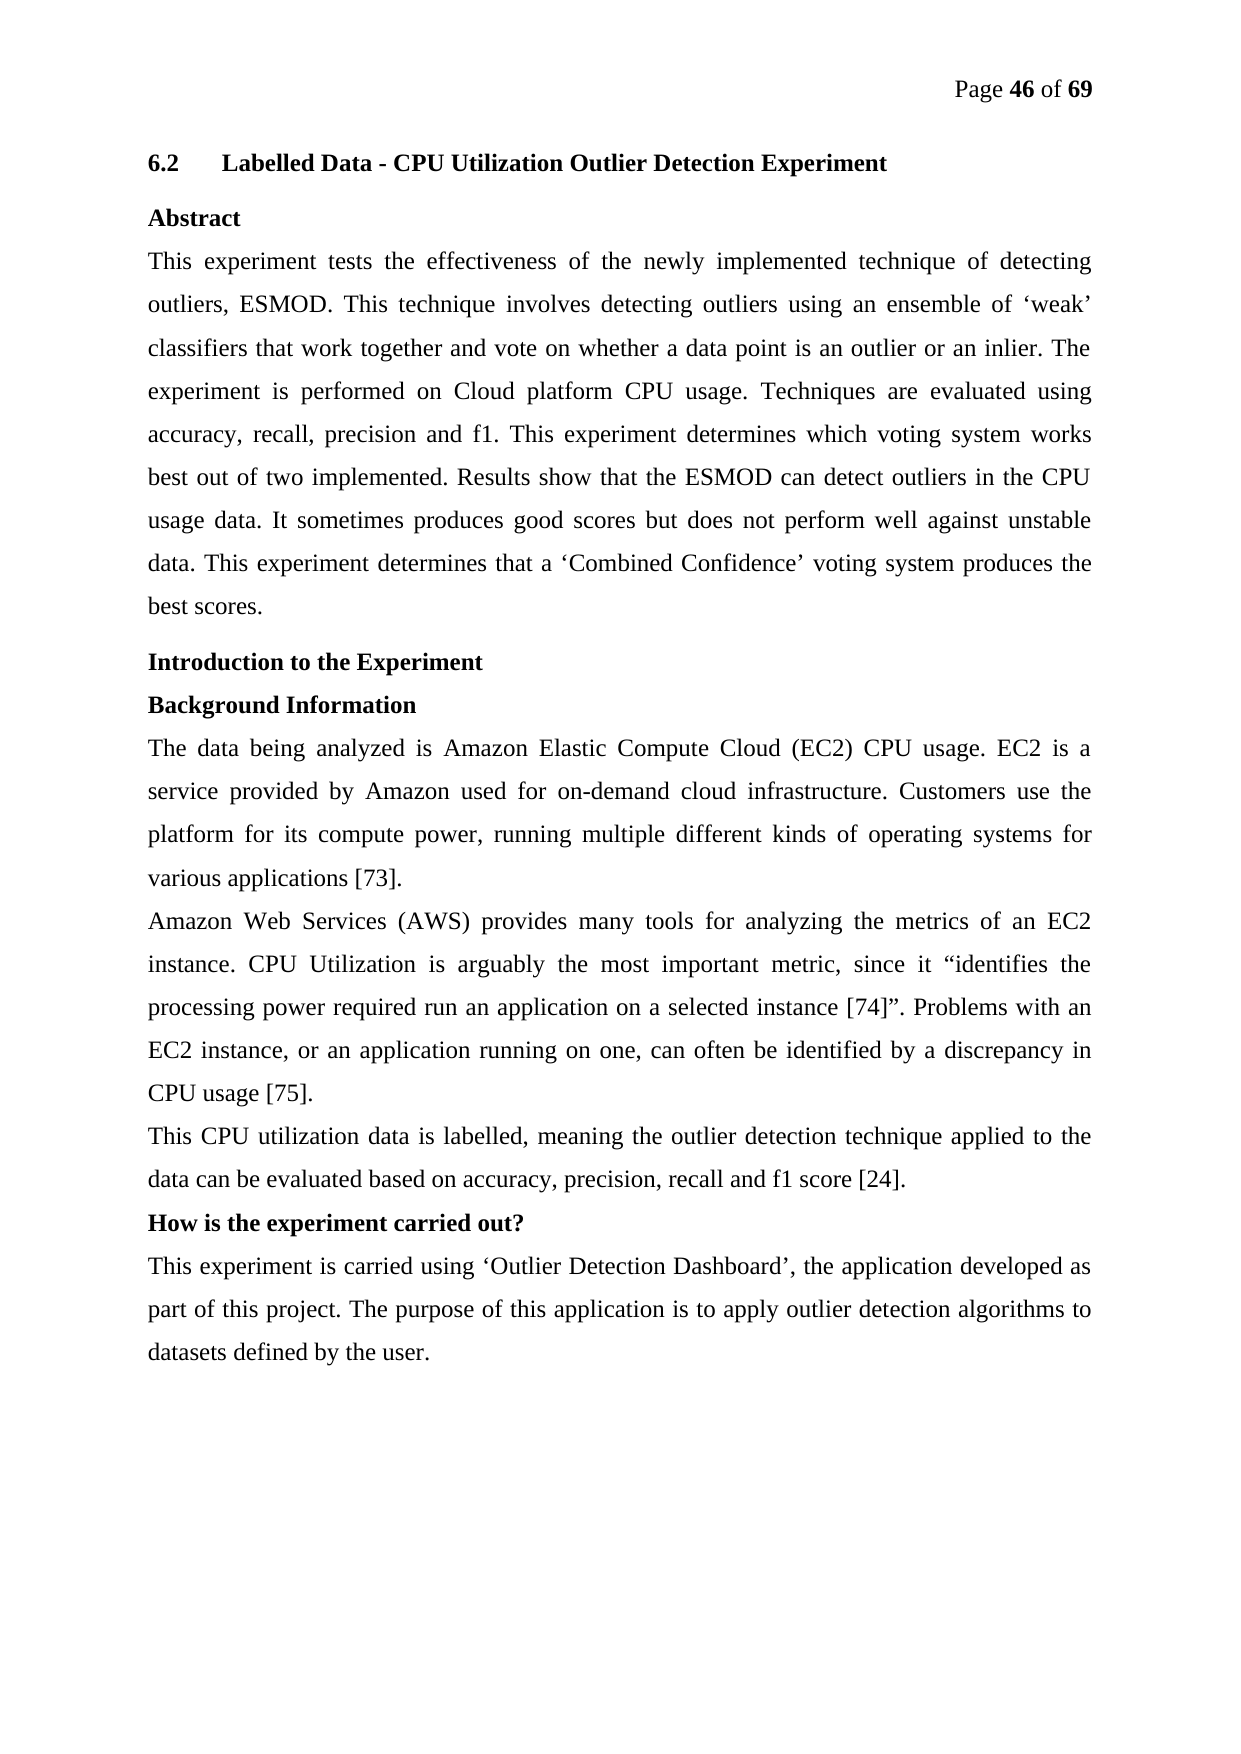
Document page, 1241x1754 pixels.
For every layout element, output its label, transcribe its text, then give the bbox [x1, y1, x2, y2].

text Amazon Web Services (AWS) provides many tools for analyzing the metrics of an EC2 instance. CPU Utilization is arguably the most important metric, since it “identifies the processing power required run an application on a selected instance [74]”. Problems with an EC2 instance, or an application running on one, can often be identified by a discrepancy in CPU usage [75]. [148, 906, 1092, 1107]
text This experiment is carried using ‘Outlier Detection Dashboard’, the application developed as part of this project. The purpose of this application is to apply outlier detection algorithms to datasets defined by the user. [148, 1251, 1092, 1366]
text This CPU utilization data is labelled, meaning the outlier detection technique applied to the data can be evaluated based on accuracy, precision, recall and f1 score [24]. [148, 1121, 1092, 1193]
text Background Information [148, 690, 1092, 719]
text This experiment tests the effectiveness of the newly implemented technique of detecting outliers, ESMOD. This technique involves detecting outliers using an ensemble of ‘weak’ classifiers that work together and vote on whether a data point is an outlier or an inlier. The experiment is performed on Cloud platform CPU usage. Techniques are evaluated using accuracy, recall, precision and f1. This experiment determines which voting system works best out of two implemented. Results show that the ESMOD can detect outliers in the CPU usage data. It sometimes produces good scores but does not perform well against unstable data. This experiment determines that a ‘Combined Confidence’ voting system produces the best scores. [148, 246, 1092, 620]
text Introduction to the Experiment [148, 647, 1092, 676]
text Labelled Data - CPU Utilization Outlier Detection Experiment [148, 148, 1092, 176]
text Abstract [148, 203, 1092, 232]
text The data being analyzed is Amazon Elastic Compute Cloud (EC2) CPU usage. EC2 is a service provided by Amazon used for on-demand cloud infrastructure. Customers use the platform for its compute power, running multiple different kinds of operating systems for various applications [73]. [148, 733, 1092, 891]
text How is the experiment carried out? [148, 1208, 1092, 1236]
